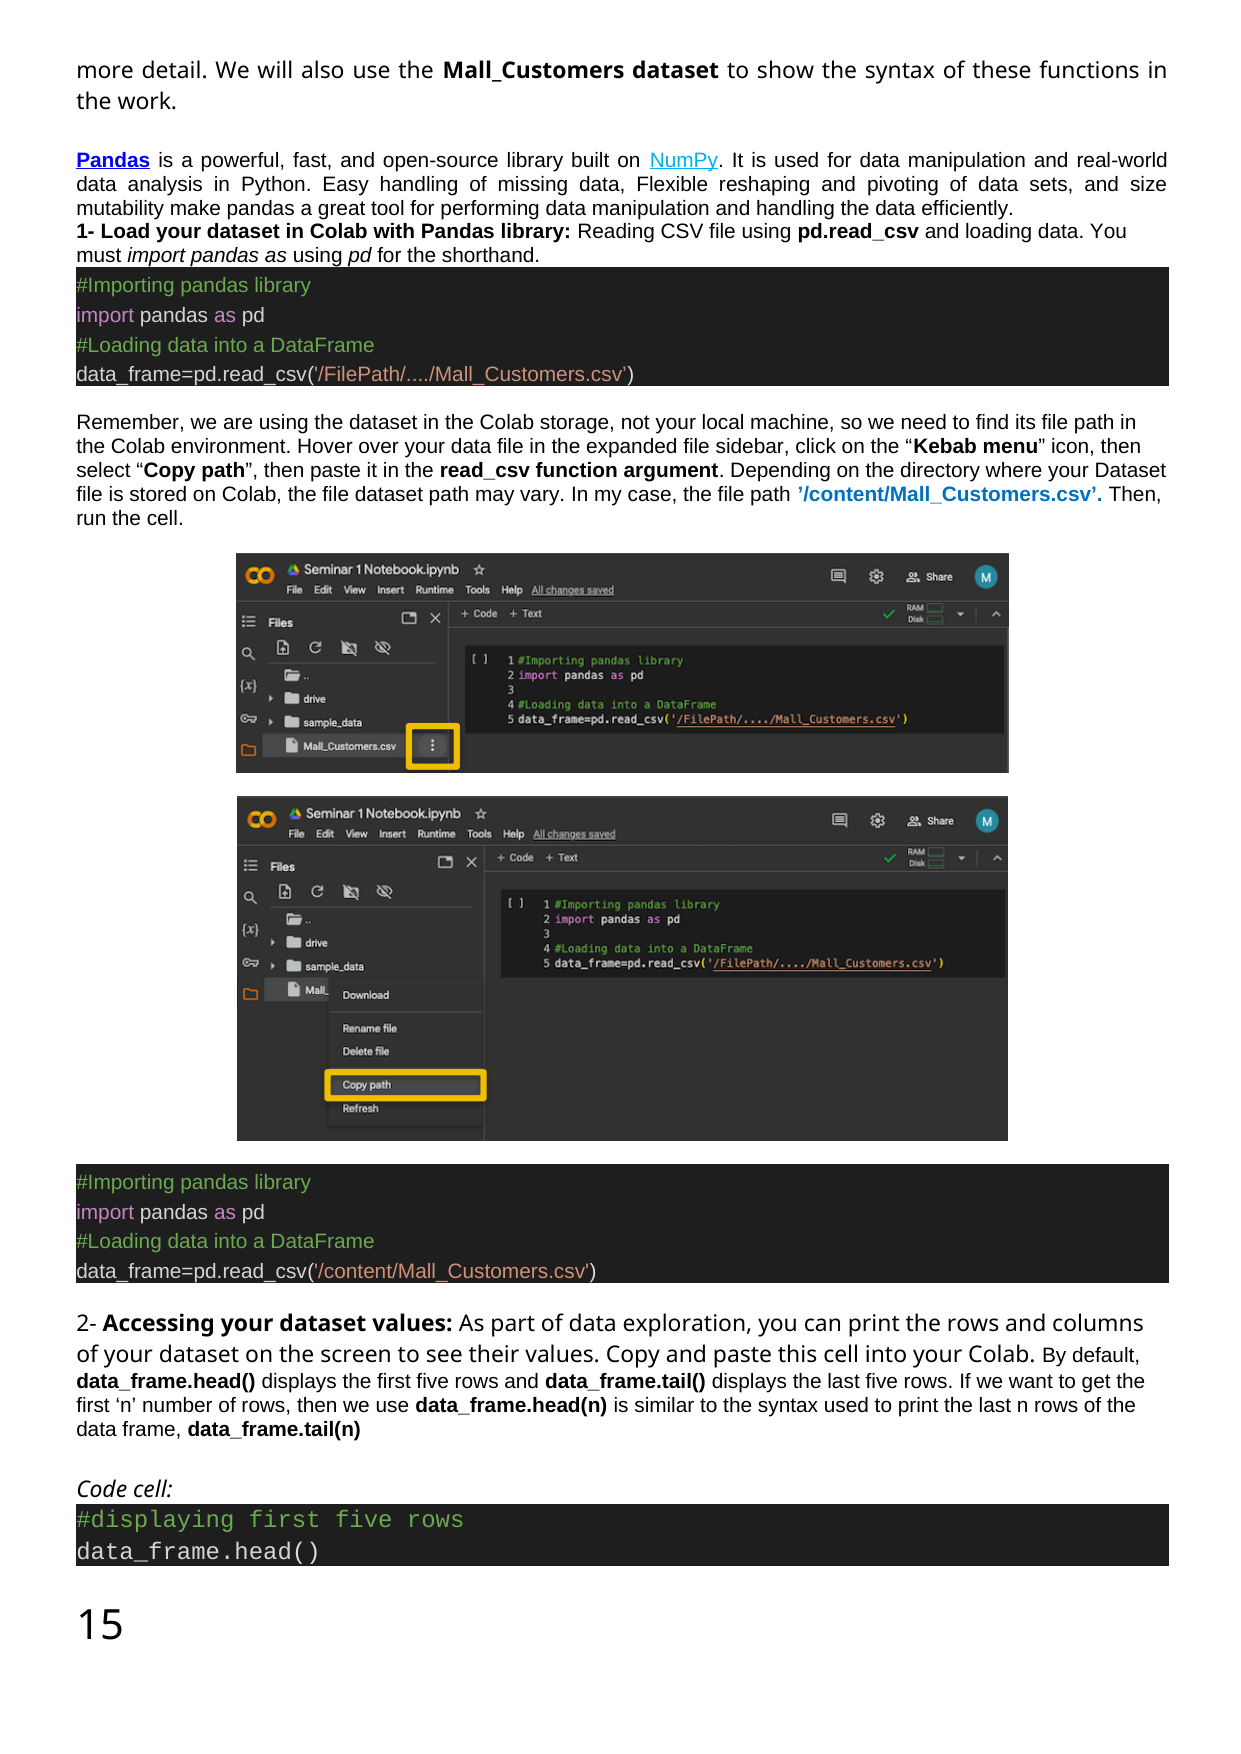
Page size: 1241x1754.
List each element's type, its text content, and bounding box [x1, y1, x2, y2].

text import pandas as pd [76, 297, 1169, 327]
text import pandas as pd [76, 1194, 1169, 1223]
text data_frame=pd.read_csv('/content/Mall_Customers.csv') [76, 1253, 1169, 1283]
text data_frame.head() [76, 1535, 1169, 1566]
text #Importing pandas library [76, 1164, 1169, 1194]
text #Loading data into a DataFrame [76, 327, 1169, 356]
text Pandas is a powerful, fast, and open-source library built on NumPy. It is used for data manipulation and real-world data analysis in Python. Easy handling of missing data, Flexible reshaping and pivoting of data sets, and size mutability make pandas a great tool for performing data manipulation and handling the data efficiently. [76, 147, 1169, 219]
text #displaying first five rows [76, 1504, 1169, 1535]
text data_frame=pd.read_csv('/FilePath/..../Mall_Customers.csv’) [76, 356, 1169, 386]
text 2- Accessing your dataset values: As part of data exploration, you can print the rows and columns of your dataset on the screen to see their values. Copy and paste this cell into your Colab. By default, data_frame.head() displays the first five rows and data_frame.tail() displays the last five rows. If we want to get the first ‘n’ number of rows, then we use data_frame.head(n) is similar to the syntax used to print the last n rows of the data frame, data_frame.tail(n) [76, 1307, 1169, 1441]
text 1- Load your dataset in Colab with Pandas library: Reading CSV file using pd.read_csv and loading data. You must import pandas as using pd for the shorthand. [76, 219, 1169, 267]
text #Loading data into a DataFrame [76, 1223, 1169, 1253]
picture [237, 796, 1008, 1141]
picture [236, 553, 1009, 773]
text #Importing pandas library [76, 267, 1169, 297]
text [76, 54, 1169, 116]
text Remember, we are using the dataset in the Colab storage, not your local machine, so we need to find its file path in the Colab environment. Hover over your data file in the expanded file sidebar, click on the “Kebab menu” icon, then select “Copy path”, then paste it in the read_csv function argument. Depending on the directory where your Dataset file is stored on Colab, the file dataset path may vary. In my case, the file path ’/content/Mall_Customers.csv’. Then, run the cell. [76, 410, 1169, 530]
text Code cell: [76, 1472, 1169, 1504]
